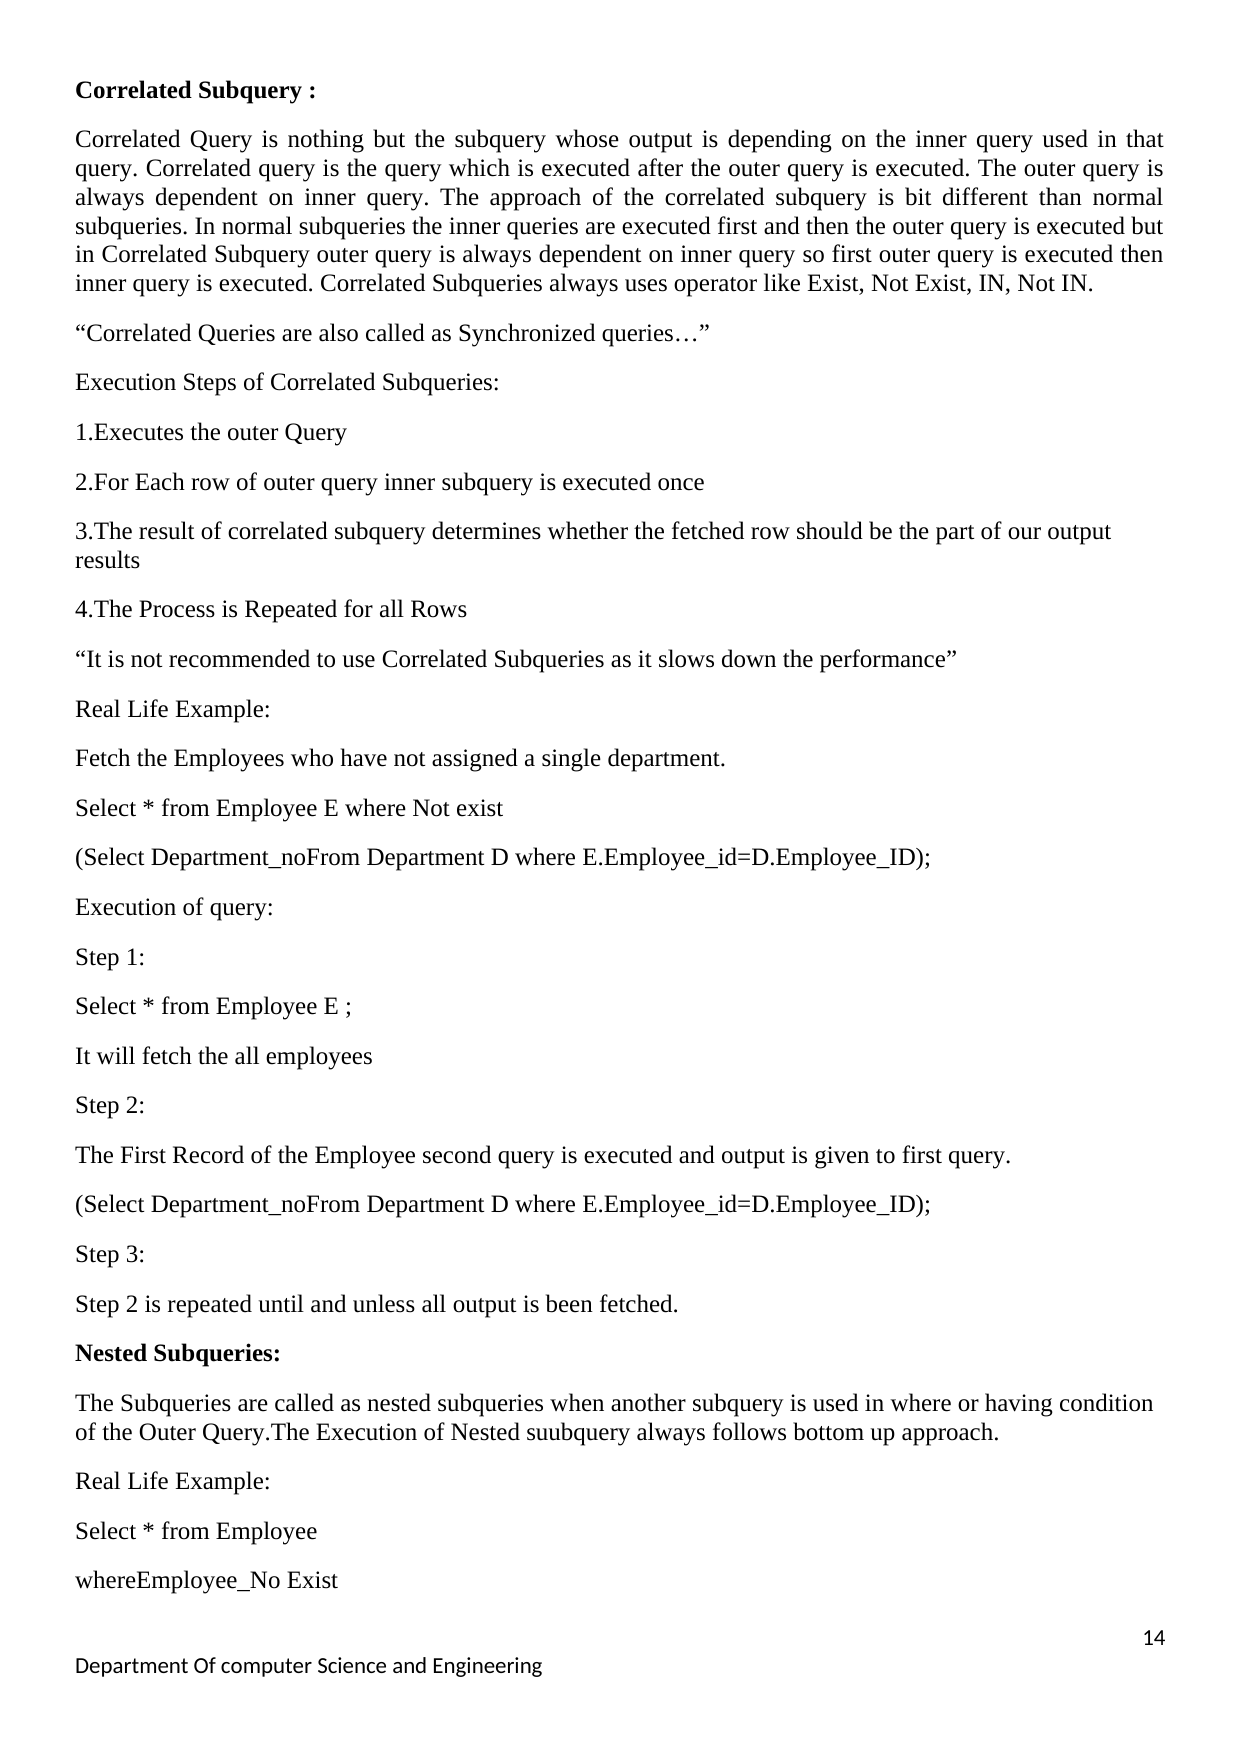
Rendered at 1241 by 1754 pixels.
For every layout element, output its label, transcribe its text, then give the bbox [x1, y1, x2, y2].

text “Correlated Queries are also called as Synchronized queries…” [75, 318, 1165, 347]
text The First Record of the Employee second query is executed and output is given to first query. [75, 1140, 1165, 1169]
text Step 1: [75, 942, 1165, 970]
text The Subqueries are called as nested subqueries when another subquery is used in where or having condition of the Outer Query.The Execution of Nested suubquery always follows bottom up approach. [75, 1388, 1165, 1445]
text Step 2: [75, 1090, 1165, 1119]
text Execution Steps of Correlated Subqueries: [75, 367, 1165, 396]
text 3.The result of correlated subquery determines whether the fetched row should be the part of our output results [75, 516, 1165, 574]
text Execution of query: [75, 892, 1165, 921]
text Select * from Employee E where Not exist [75, 793, 1165, 822]
text 4.The Process is Repeated for all Rows [75, 594, 1165, 623]
text Step 3: [75, 1239, 1165, 1268]
text 2.For Each row of outer query inner subquery is executed once [75, 467, 1165, 495]
text Real Life Example: [75, 1466, 1165, 1495]
text Correlated Subquery : [75, 75, 1165, 104]
text Fetch the Employees who have not assigned a single department. [75, 743, 1165, 772]
text “It is not recommended to use Correlated Subqueries as it slows down the performance” [75, 644, 1165, 673]
text (Select Department_noFrom Department D where E.Employee_id=D.Employee_ID); [75, 1189, 1165, 1218]
text Real Life Example: [75, 694, 1165, 722]
text Correlated Query is nothing but the subquery whose output is depending on the inner query used in that query. Correlated query is the query which is executed after the outer query is executed. The outer query is always dependent on inner query. The approach of the correlated subquery is bit different than normal subqueries. In normal subqueries the inner queries are executed first and then the outer query is executed but in Correlated Subquery outer query is always dependent on inner query so first outer query is executed then inner query is executed. Correlated Subqueries always uses operator like Exist, Not Exist, IN, Not IN. [75, 124, 1165, 297]
text It will fetch the all employees [75, 1041, 1165, 1069]
text 1.Executes the outer Query [75, 417, 1165, 446]
text Nested Subqueries: [75, 1338, 1165, 1367]
text Select * from Employee [75, 1516, 1165, 1544]
text whereEmployee_No Exist [75, 1565, 1165, 1594]
text Step 2 is repeated until and unless all output is been fetched. [75, 1289, 1165, 1317]
text Select * from Employee E ; [75, 991, 1165, 1020]
text (Select Department_noFrom Department D where E.Employee_id=D.Employee_ID); [75, 842, 1165, 871]
